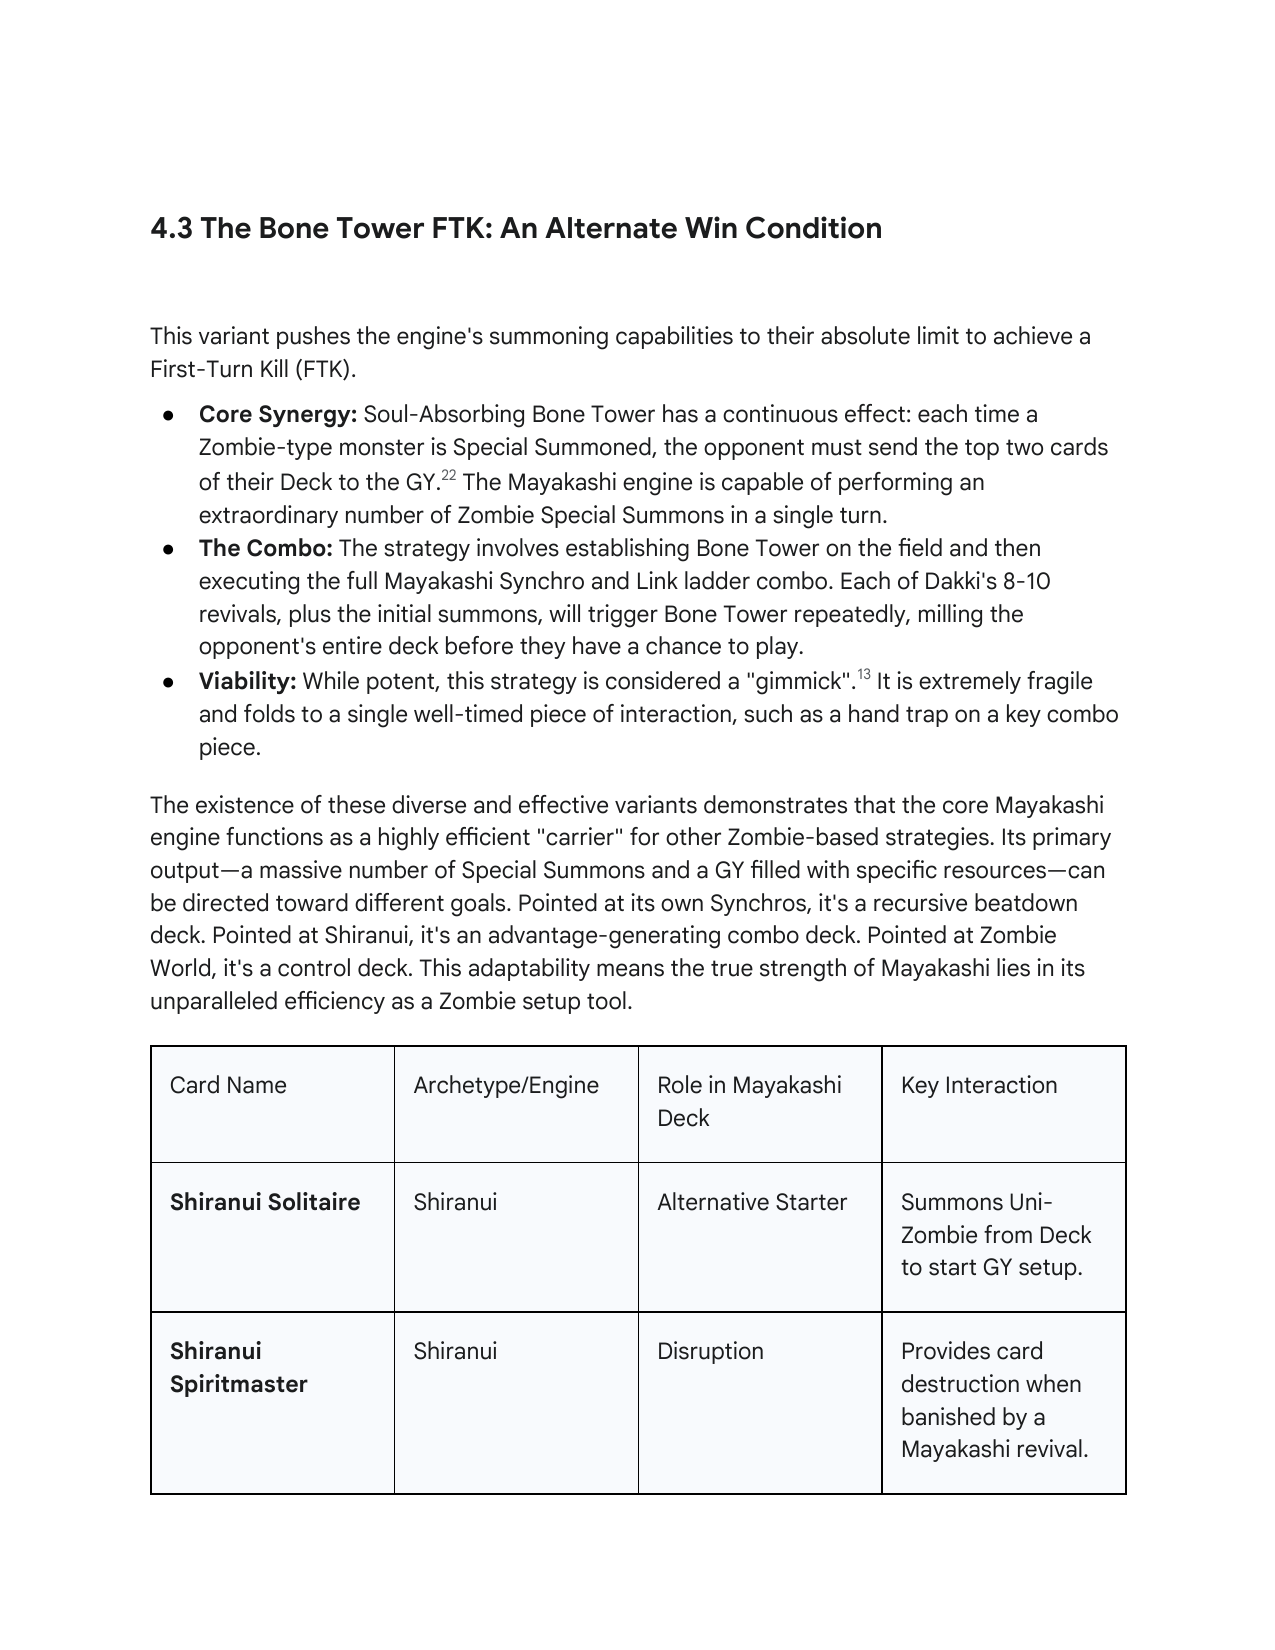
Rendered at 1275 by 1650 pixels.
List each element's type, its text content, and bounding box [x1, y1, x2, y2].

table_cell Shiranui [395, 1163, 638, 1311]
table_cell Shiranui Spiritmaster [152, 1313, 394, 1493]
table_cell Alternative Starter [639, 1163, 881, 1311]
list Viability: While potent, this strategy is considered a "gimmick".13 It is extremely fragile and folds to a single well-timed piece of interaction, such as a hand trap on a key combo piece. [161, 665, 1125, 762]
table_header Role in Mayakashi Deck [639, 1047, 881, 1162]
table_cell Disruption [639, 1313, 881, 1493]
table_header Archetype/Engine [395, 1047, 638, 1162]
list Core Synergy: Soul-Absorbing Bone Tower has a continuous effect: each time a Zombie-type monster is Special Summoned, the opponent must send the top two cards of their Deck to the GY.22 The Mayakashi engine is capable of performing an extraordinary number of Zombie Special Summons in a single turn. [161, 401, 1125, 530]
list The Combo: The strategy involves establishing Bone Tower on the field and then executing the full Mayakashi Synchro and Link ladder combo. Each of Dakki's 8-10 revivals, plus the initial summons, will trigger Bone Tower repeatedly, milling the opponent's entire deck before they have a chance to play. [161, 534, 1125, 661]
table_header Card Name [152, 1047, 394, 1162]
table_cell Shiranui [395, 1313, 638, 1493]
table_cell Summons Uni-Zombie from Deck to start GY setup. [883, 1163, 1125, 1311]
table_header Key Interaction [883, 1047, 1125, 1162]
table_cell Provides card destruction when banished by a Mayakashi revival. [883, 1313, 1125, 1493]
text The existence of these diverse and effective variants demonstrates that the core Mayakashi engine functions as a highly efficient "carrier" for other Zombie-based strategies. Its primary output—a massive number of Special Summons and a GY filled with specific resources—can be directed toward different goals. Pointed at its own Synchros, it's a recursive beatdown deck. Pointed at Shiranui, it's an advantage-generating combo deck. Pointed at Zombie World, it's a control deck. This adaptability means the true strength of Mayakashi lies in its unparalleled efficiency as a Zombie setup tool. [150, 791, 1125, 1016]
text This variant pushes the engine's summoning capabilities to their absolute limit to achieve a First-Turn Kill (FTK). [150, 323, 1125, 384]
subtitle 4.3 The Bone Tower FTK: An Alternate Win Condition [150, 211, 1125, 247]
table_cell Shiranui Solitaire [152, 1163, 394, 1311]
